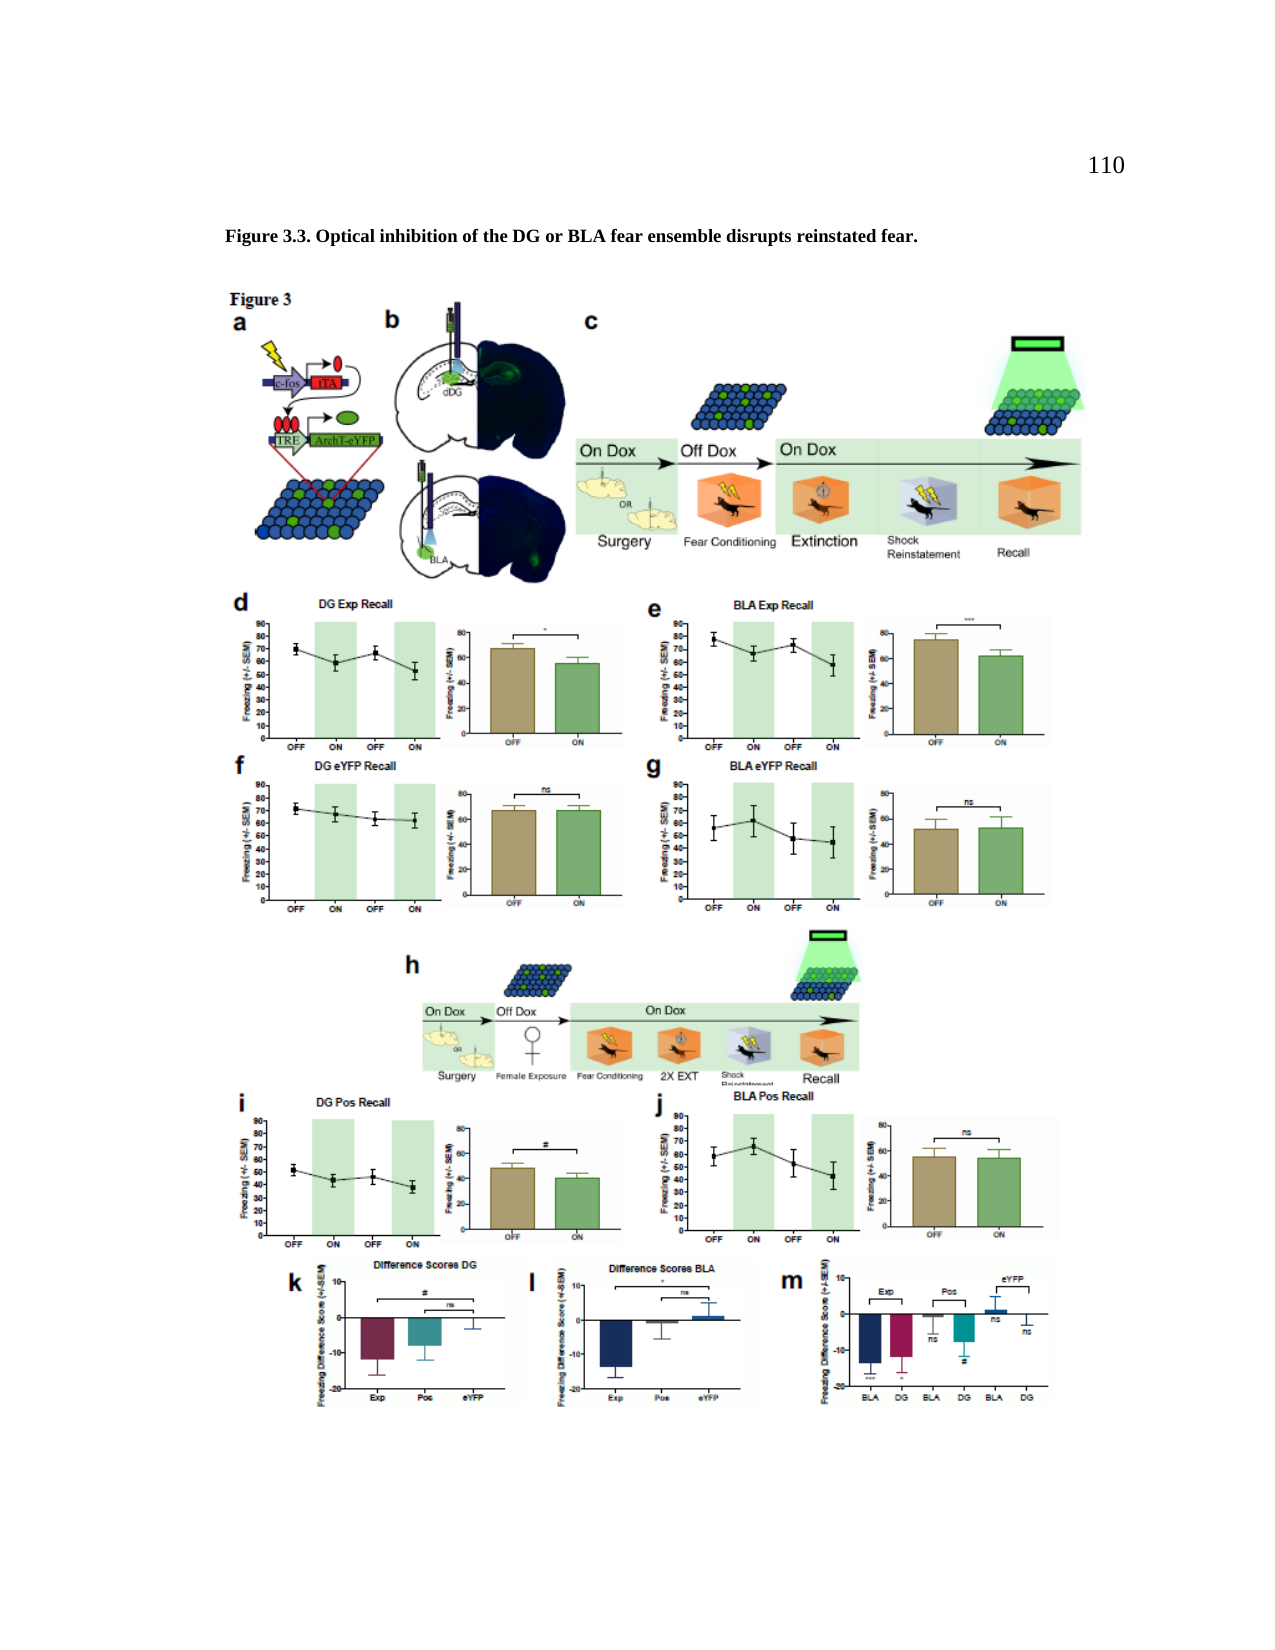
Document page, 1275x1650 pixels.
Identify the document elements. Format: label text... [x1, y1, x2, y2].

text Figure 3.3. Optical inhibition of the DG or BLA fear ensemble disrupts reinstated fear. [225, 225, 1125, 247]
picture [225, 288, 1087, 1407]
